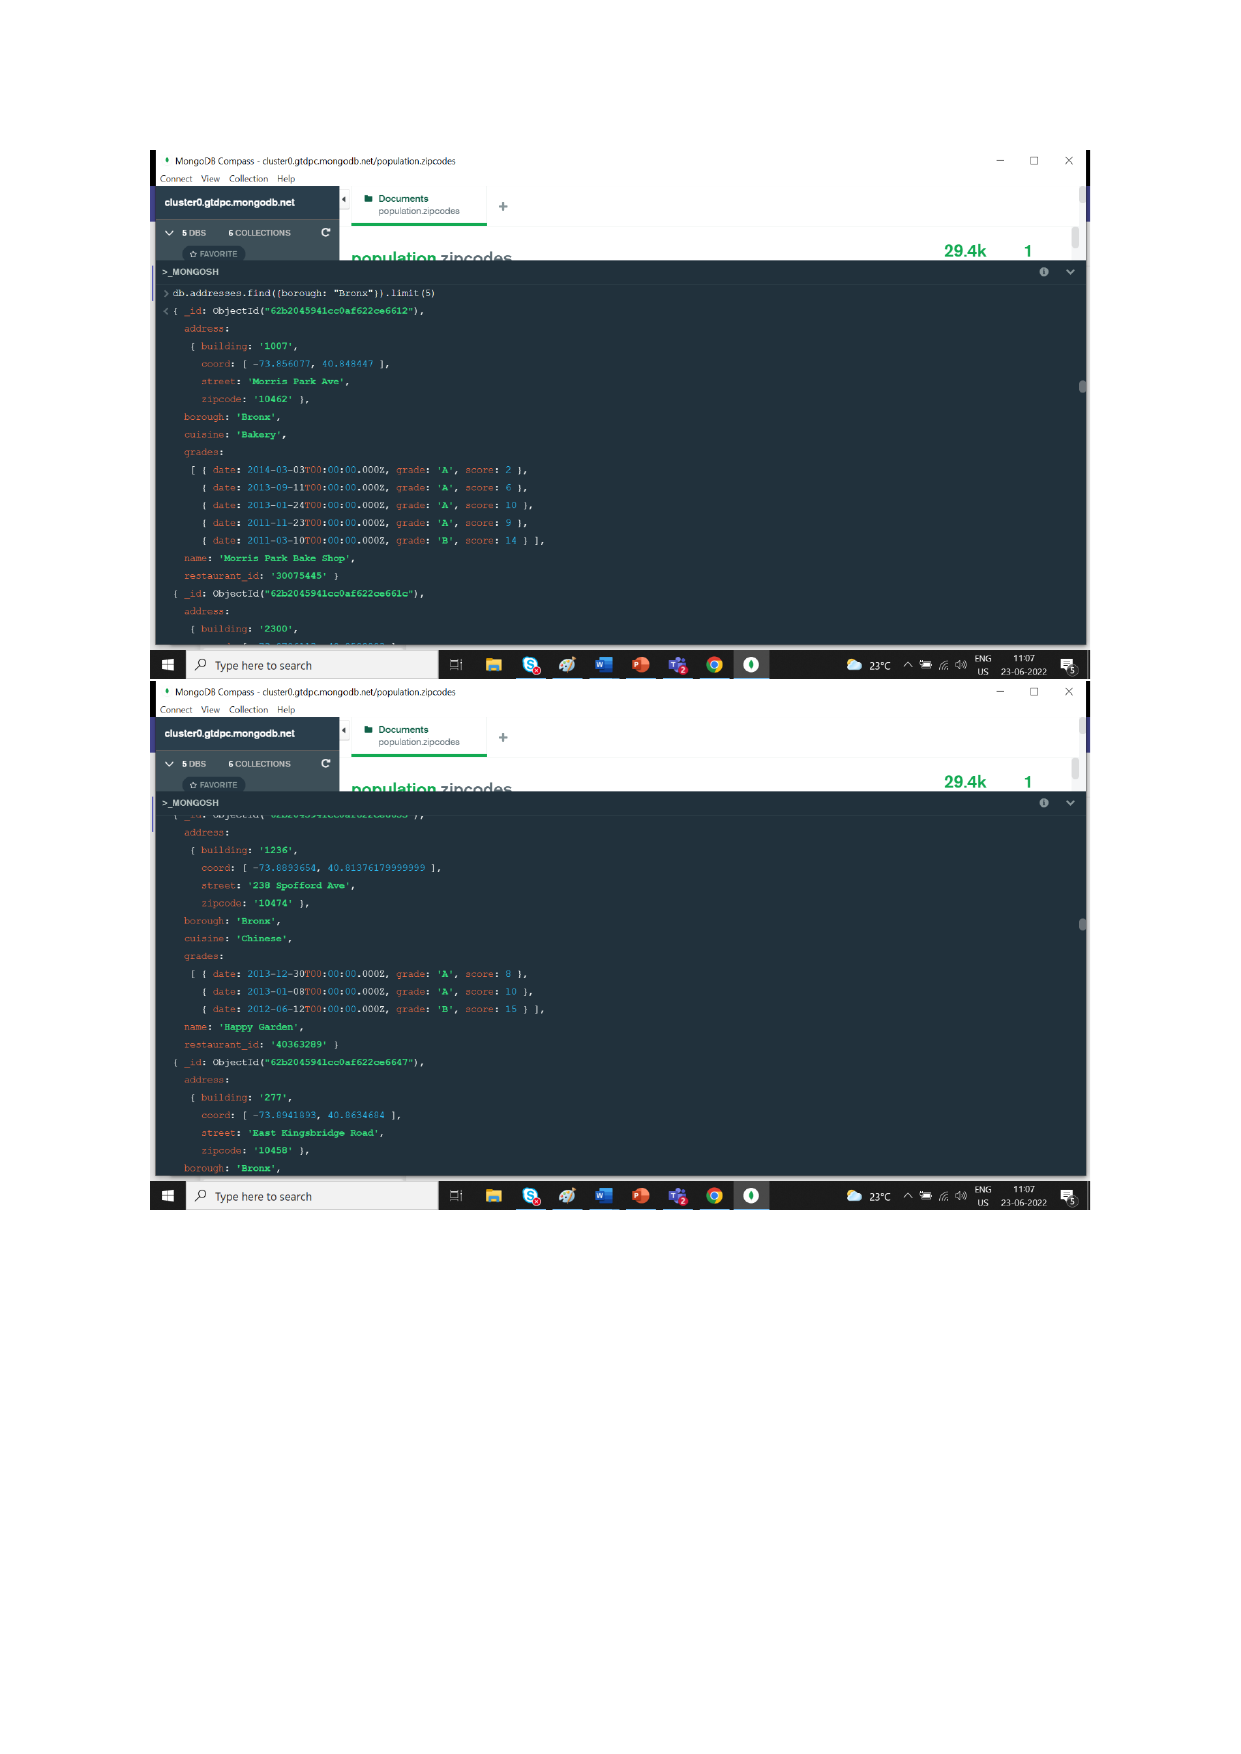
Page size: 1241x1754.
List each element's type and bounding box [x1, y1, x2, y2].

picture [150, 681, 1091, 1210]
picture [150, 150, 1091, 679]
